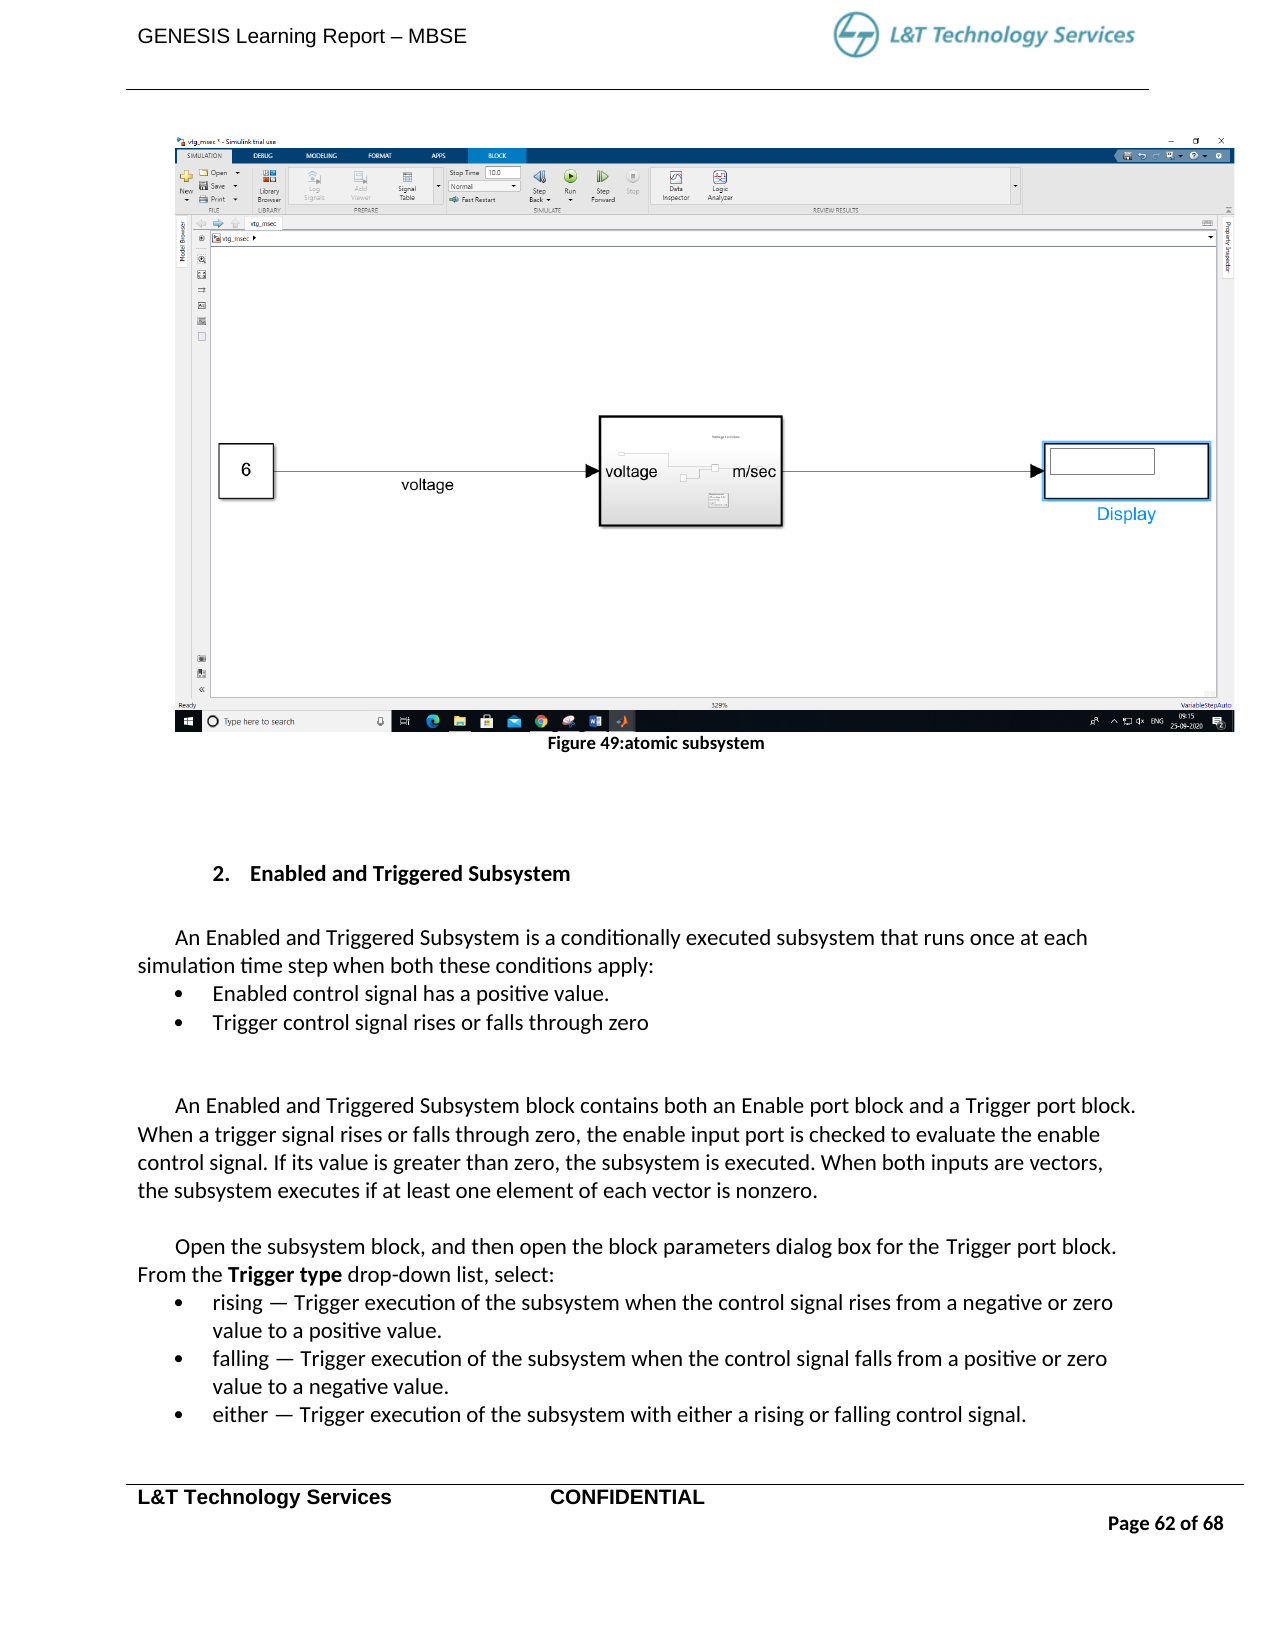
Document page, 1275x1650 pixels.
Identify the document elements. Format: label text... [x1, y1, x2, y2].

list falling — Trigger execution of the subsystem when the control signal falls from a positive or zero value to a negative value. [175, 1344, 1137, 1400]
text An Enabled and Triggered Subsystem is a conditionally executed subsystem that runs once at each simulation time step when both these conditions apply: [137, 923, 1137, 979]
text Open the subsystem block, and then open the block parameters dialog box for the Trigger port block. From the Trigger type drop-down list, select: [137, 1232, 1137, 1288]
subtitle Enabled and Triggered Subsystem [212, 859, 1137, 887]
list either — Trigger execution of the subsystem with either a rising or falling control signal. [175, 1400, 1137, 1428]
list Enabled control signal has a positive value. [175, 979, 1137, 1008]
list rising — Trigger execution of the subsystem when the control signal rises from a negative or zero value to a positive value. [175, 1288, 1137, 1344]
picture [175, 135, 1235, 732]
list Trigger control signal rises or falls through zero [175, 1008, 1137, 1036]
text An Enabled and Triggered Subsystem block contains both an Enable port block and a Trigger port block. When a trigger signal rises or falls through zero, the enable input port is checked to evaluate the enable control signal. If its value is greater than zero, the subsystem is executed. When both inputs are vectors, the subsystem executes if at least one element of each vector is nonzero. [137, 1092, 1137, 1204]
